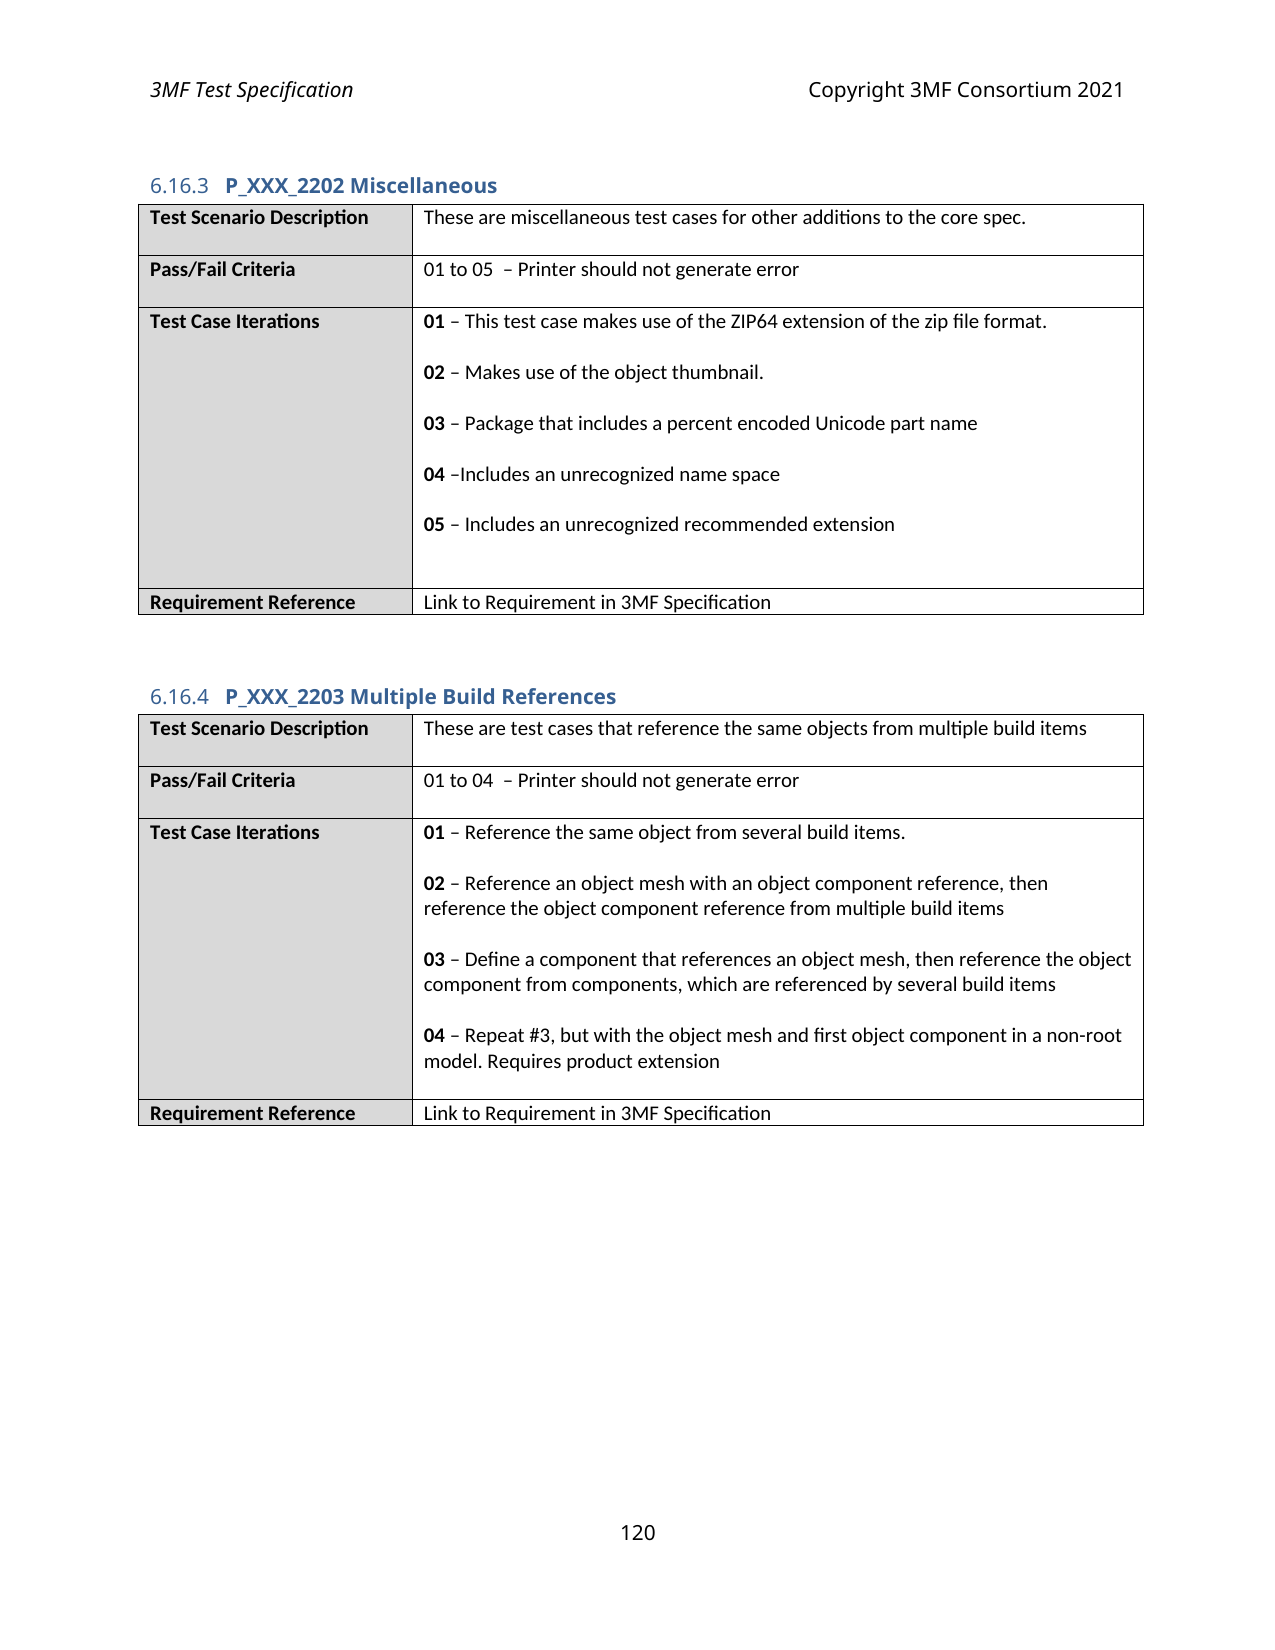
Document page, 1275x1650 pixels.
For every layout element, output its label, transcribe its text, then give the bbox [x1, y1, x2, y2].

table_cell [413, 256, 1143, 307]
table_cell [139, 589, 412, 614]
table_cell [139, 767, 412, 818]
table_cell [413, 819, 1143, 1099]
subtitle P_XXX_2202 Miscellaneous [150, 171, 1125, 199]
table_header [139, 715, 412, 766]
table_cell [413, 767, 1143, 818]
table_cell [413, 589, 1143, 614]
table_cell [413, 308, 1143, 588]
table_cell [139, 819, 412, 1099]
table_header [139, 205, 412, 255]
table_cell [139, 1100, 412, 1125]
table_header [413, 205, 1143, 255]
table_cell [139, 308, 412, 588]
subtitle P_XXX_2203 Multiple Build References [150, 682, 1125, 710]
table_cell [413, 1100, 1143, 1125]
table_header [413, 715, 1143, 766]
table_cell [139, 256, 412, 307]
